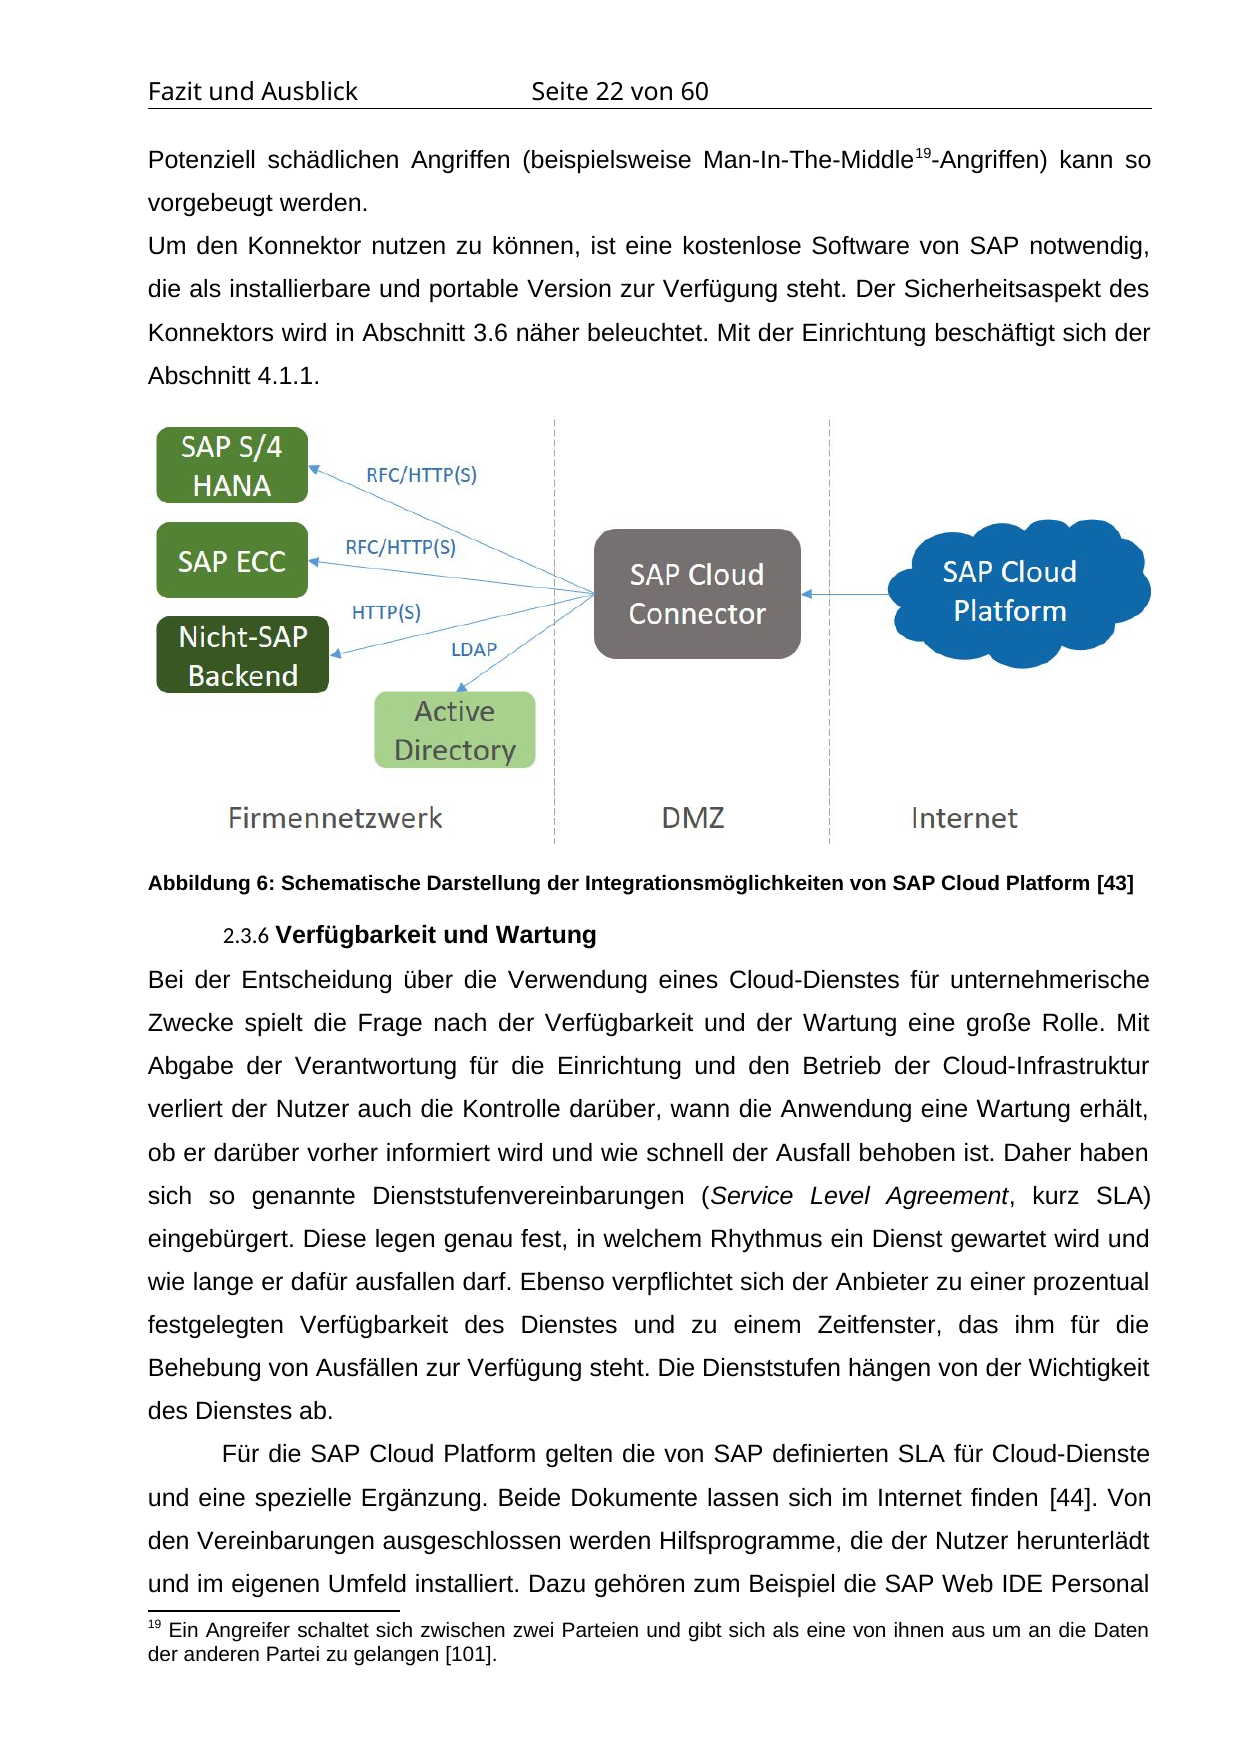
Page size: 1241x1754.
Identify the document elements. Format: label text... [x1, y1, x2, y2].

text Um den Konnektor nutzen zu können, ist eine kostenlose Software von SAP notwendig, die als installierbare und portable Version zur Verfügung steht. Der Sicherheitsaspekt des Konnektors wird in Abschnitt 3.6 näher beleuchtet. Mit der Einrichtung beschäftigt sich der Abschnitt 4.1.1. [148, 231, 1152, 389]
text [148, 1439, 1152, 1597]
text Bei der Entscheidung über die Verwendung eines Cloud-Dienstes für unternehmerische Zwecke spielt die Frage nach der Verfügbarkeit und der Wartung eine große Rolle. Mit Abgabe der Verantwortung für die Einrichtung und den Betrieb der Cloud-Infrastruktur verliert der Nutzer auch die Kontrolle darüber, wann die Anwendung eine Wartung erhält, ob er darüber vorher informiert wird und wie schnell der Ausfall behoben ist. Daher haben sich so genannte Dienststufenvereinbarungen (Service Level Agreement, kurz SLA) eingebürgert. Diese legen genau fest, in welchem Rhythmus ein Dienst gewartet wird und wie lange er dafür ausfallen darf. Ebenso verpflichtet sich der Anbieter zu einer prozentual festgelegten Verfügbarkeit des Dienstes und zu einem Zeitfenster, das ihm für die Behebung von Ausfällen zur Verfügung steht. Die Dienststufen hängen von der Wichtigkeit des Dienstes ab. [148, 965, 1152, 1425]
picture [147, 416, 1152, 844]
text Abbildung 6: Schematische Darstellung der Integrationsmöglichkeiten von SAP Cloud Platform [148, 844, 1152, 894]
subtitle Verfügbarkeit und Wartung [223, 919, 1152, 949]
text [148, 145, 1152, 217]
